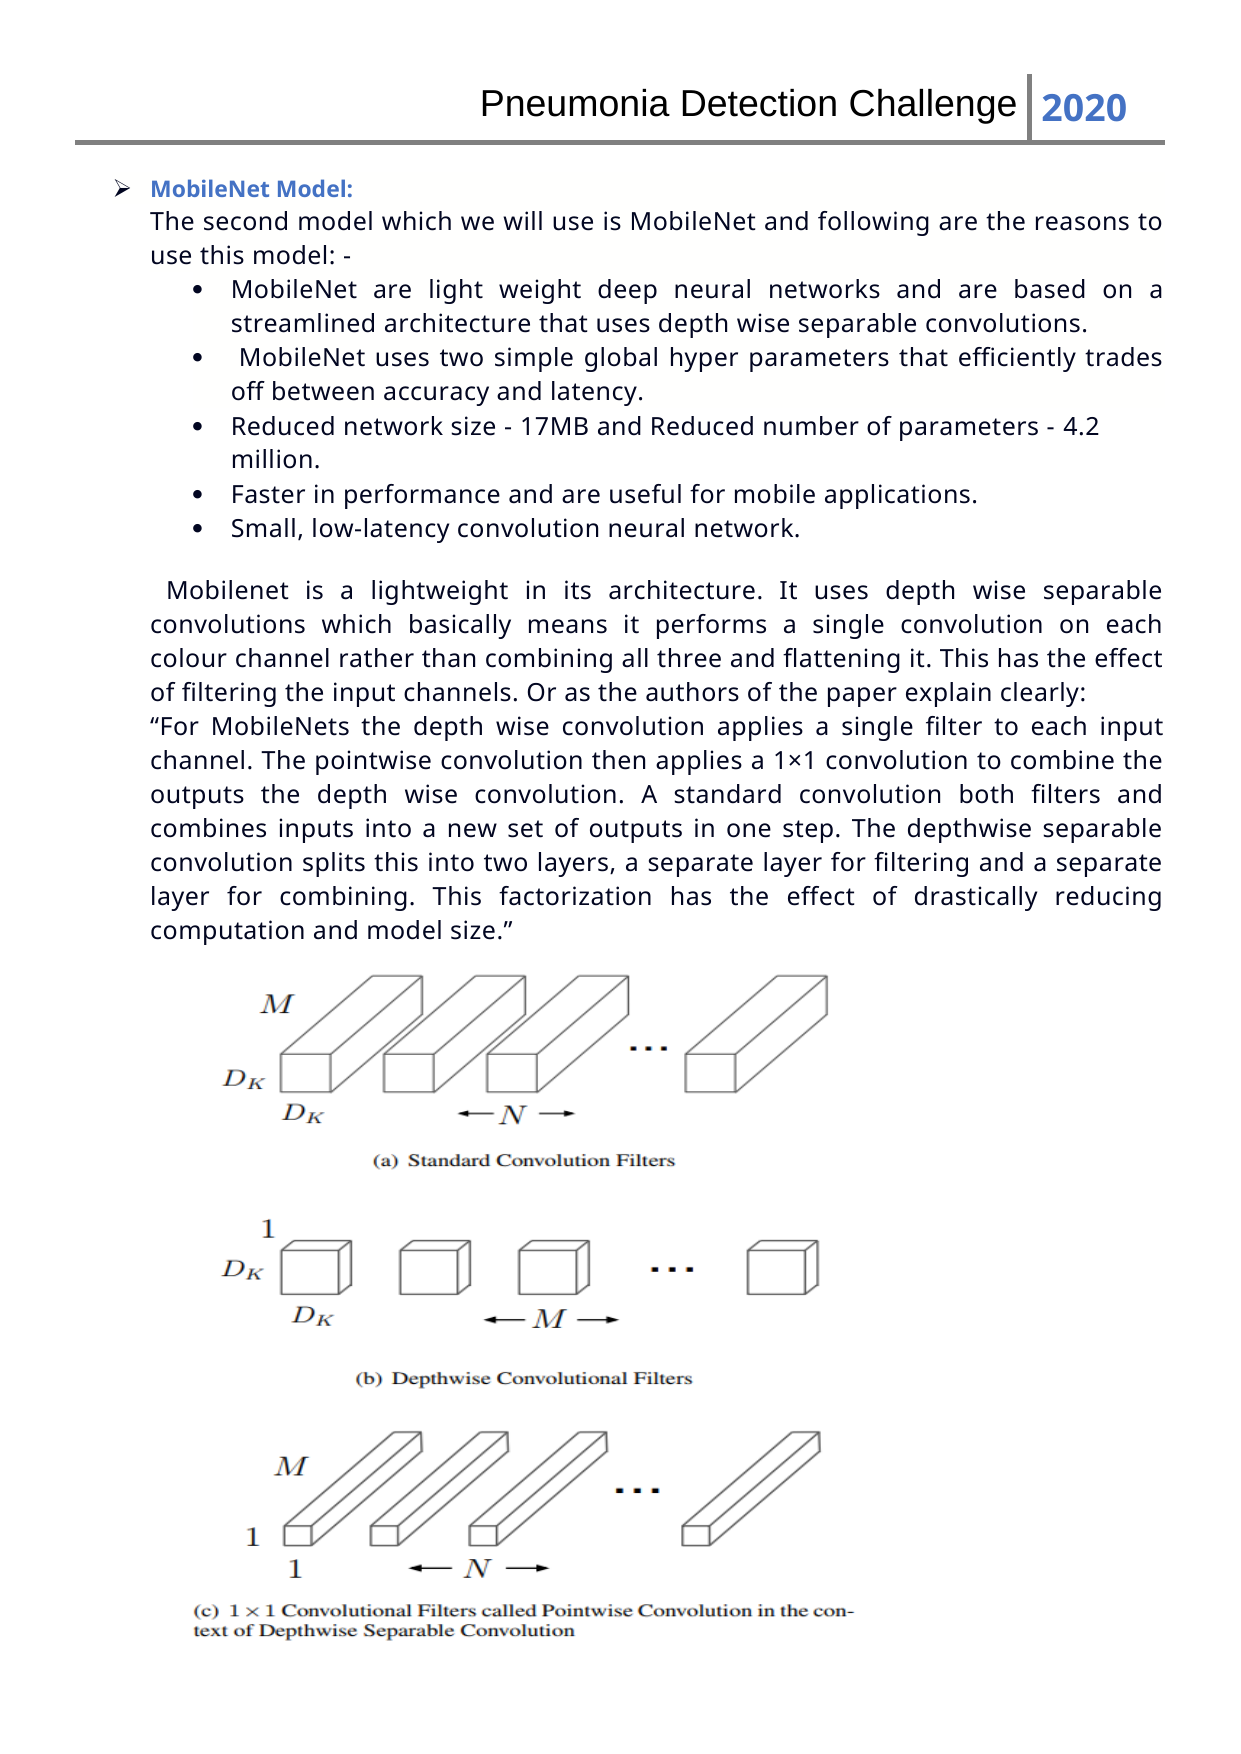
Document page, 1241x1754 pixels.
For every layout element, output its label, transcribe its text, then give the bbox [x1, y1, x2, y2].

list Small, low-latency convolution neural network. [193, 510, 1165, 544]
text “For MobileNets the depth wise convolution applies a single filter to each input channel. The pointwise convolution then applies a 1×1 convolution to combine the outputs the depth wise convolution. A standard convolution both filters and combines inputs into a new set of outputs in one step. The depthwise separable convolution splits this into two layers, a separate layer for filtering and a separate layer for combining. This factorization has the effect of drastically reducing computation and model size.” [150, 709, 1165, 947]
text Mobilenet is a lightweight in its architecture. It uses depth wise separable convolutions which basically means it performs a single convolution on each colour channel rather than combining all three and flattening it. This has the effect of filtering the input channels. Or as the authors of the paper explain clearly: [150, 572, 1165, 709]
text The second model which we will use is MobileNet and following are the reasons to use this model: - [150, 204, 1165, 272]
list MobileNet are light weight deep neural networks and are based on a streamlined architecture that uses depth wise separable convolutions. [193, 272, 1165, 340]
list Faster in performance and are useful for mobile applications. [193, 476, 1165, 510]
subtitle MobileNet Model: [112, 172, 1165, 204]
picture [187, 947, 876, 1645]
list Reduced network size - 17MB and Reduced number of parameters - 4.2 million. [193, 408, 1165, 476]
list MobileNet uses two simple global hyper parameters that efficiently trades off between accuracy and latency. [193, 340, 1165, 408]
